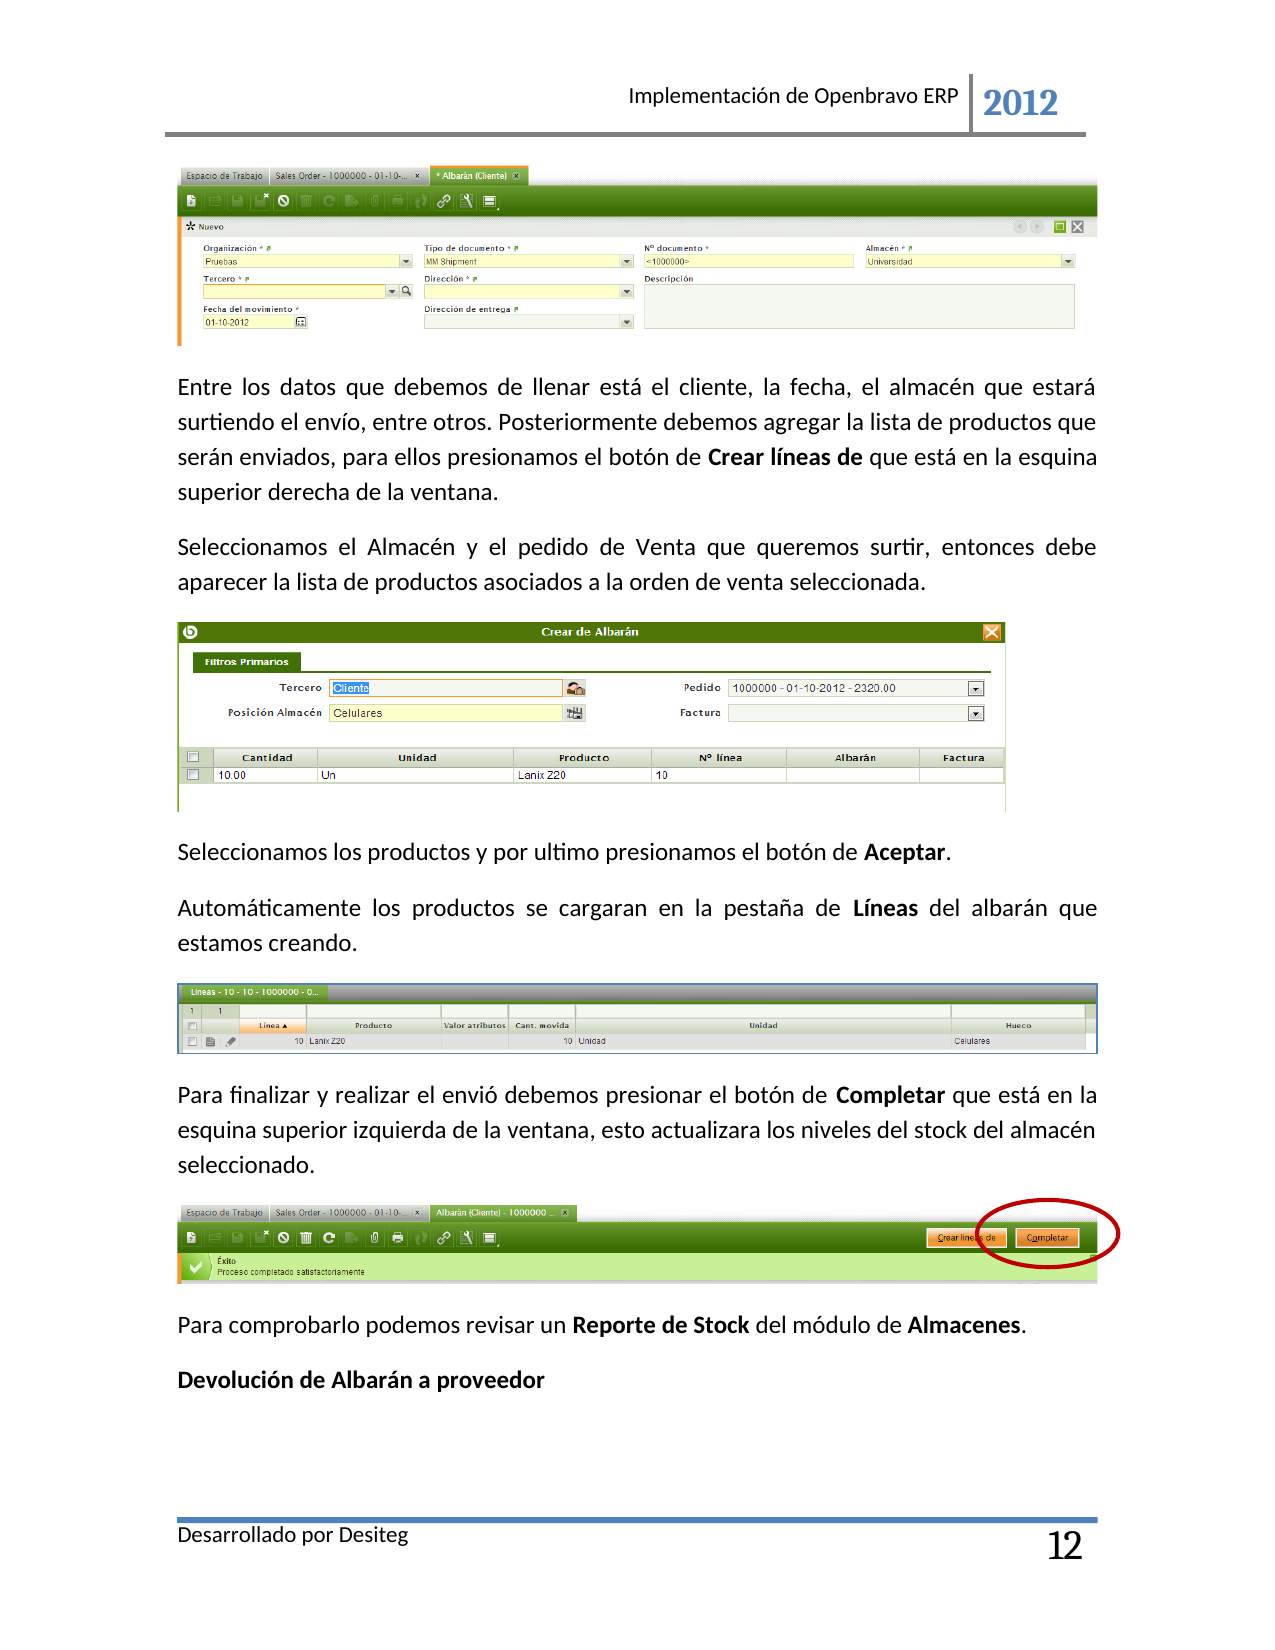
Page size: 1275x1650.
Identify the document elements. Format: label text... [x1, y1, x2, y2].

picture [177, 622, 1006, 812]
text Automáticamente los productos se cargaran en la pestaña de Líneas del albarán que estamos creando. [177, 892, 1098, 958]
picture [177, 164, 1098, 346]
text Devolución de Albarán a proveedor [177, 1365, 1098, 1395]
picture [980, 1205, 1098, 1265]
picture [179, 985, 1096, 1053]
text Para comprobarlo podemos revisar un Reporte de Stock del módulo de Almacenes. [177, 1309, 1098, 1339]
picture [177, 1205, 1098, 1284]
text Entre los datos que debemos de llenar está el cliente, la fecha, el almacén que estará surtiendo el envío, entre otros. Posteriormente debemos agregar la lista de productos que serán enviados, para ellos presionamos el botón de Crear líneas de que está en la esquina superior derecha de la ventana. [177, 371, 1098, 506]
text Para finalizar y realizar el envió debemos presionar el botón de Completar que está en la esquina superior izquierda de la ventana, esto actualizara los niveles del stock del almacén seleccionado. [177, 1079, 1098, 1180]
text Seleccionamos el Almacén y el pedido de Venta que queremos surtir, entonces debe aparecer la lista de productos asociados a la orden de venta seleccionada. [177, 532, 1098, 597]
text Seleccionamos los productos y por ultimo presionamos el botón de Aceptar. [177, 836, 1098, 867]
